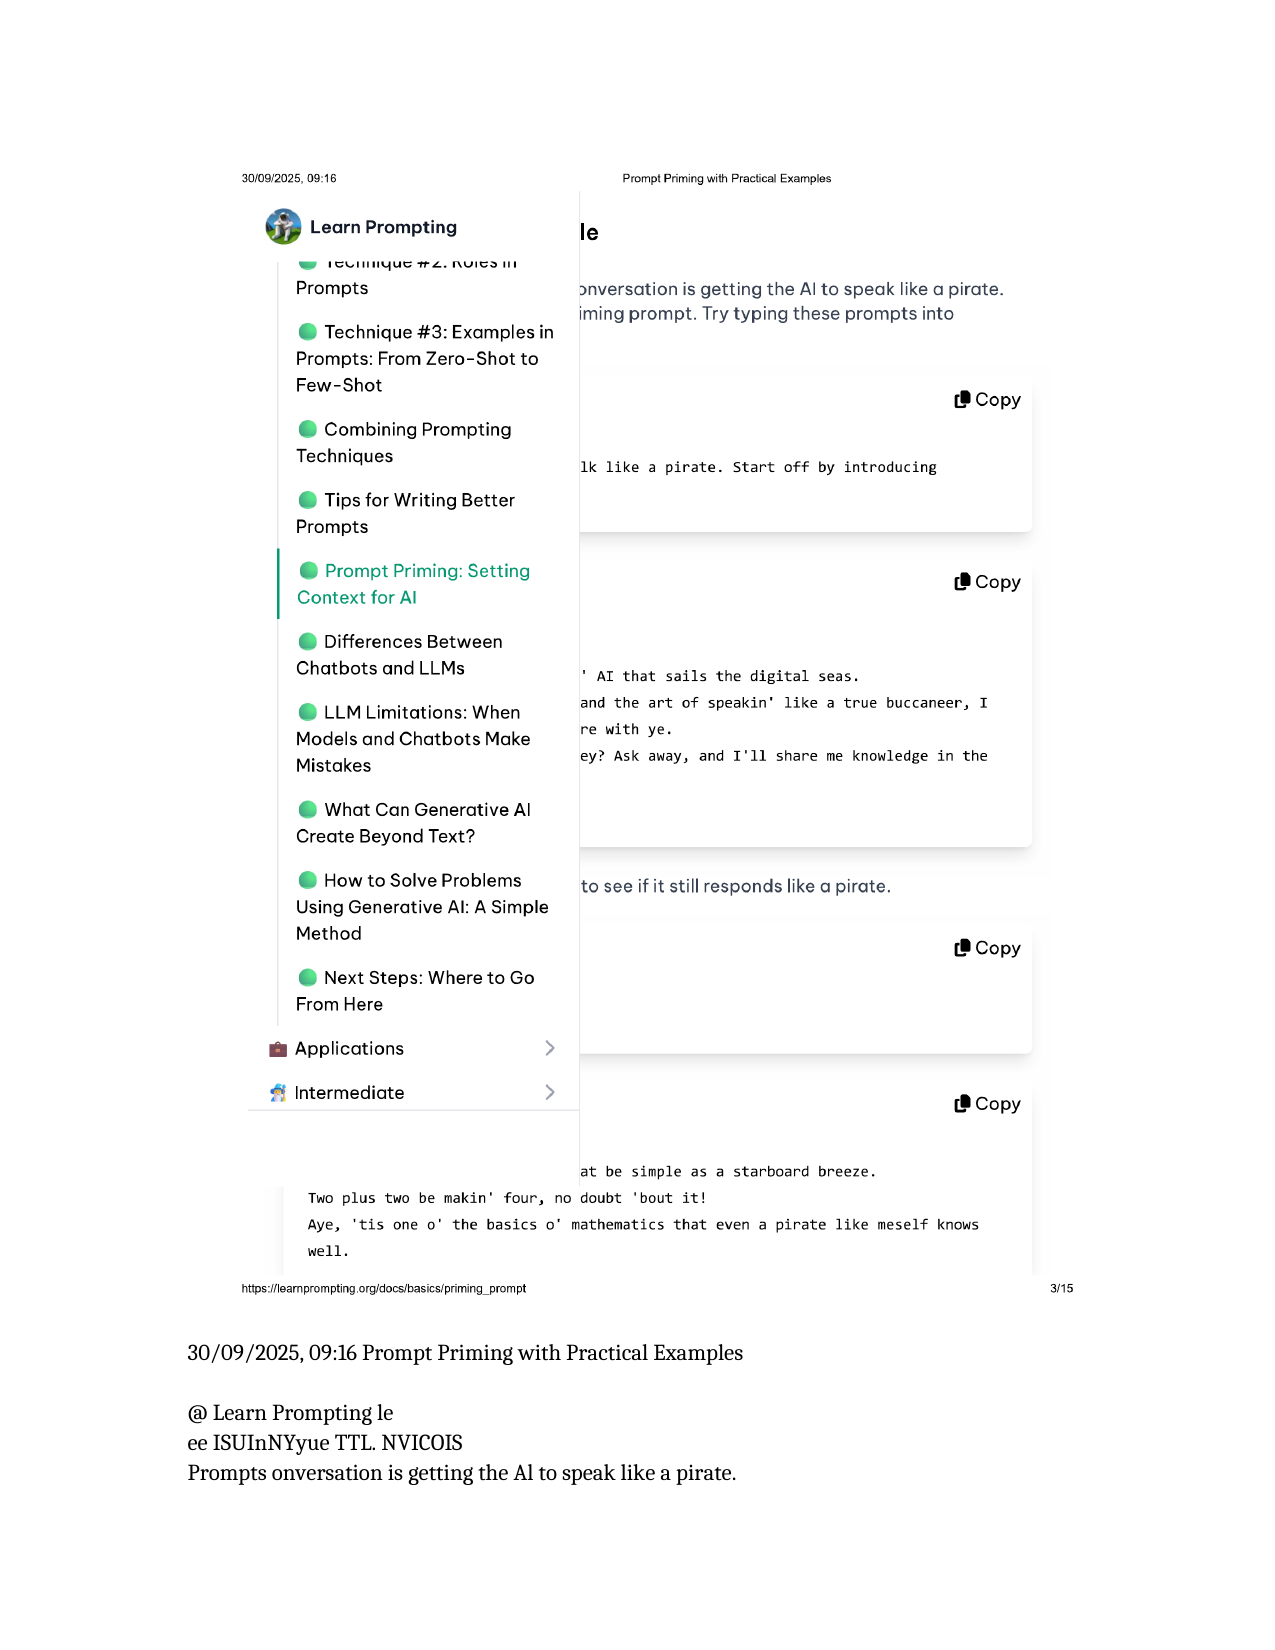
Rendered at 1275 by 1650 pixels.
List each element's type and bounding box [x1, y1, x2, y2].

picture [206, 150, 1107, 1315]
text [187, 1339, 1087, 1487]
